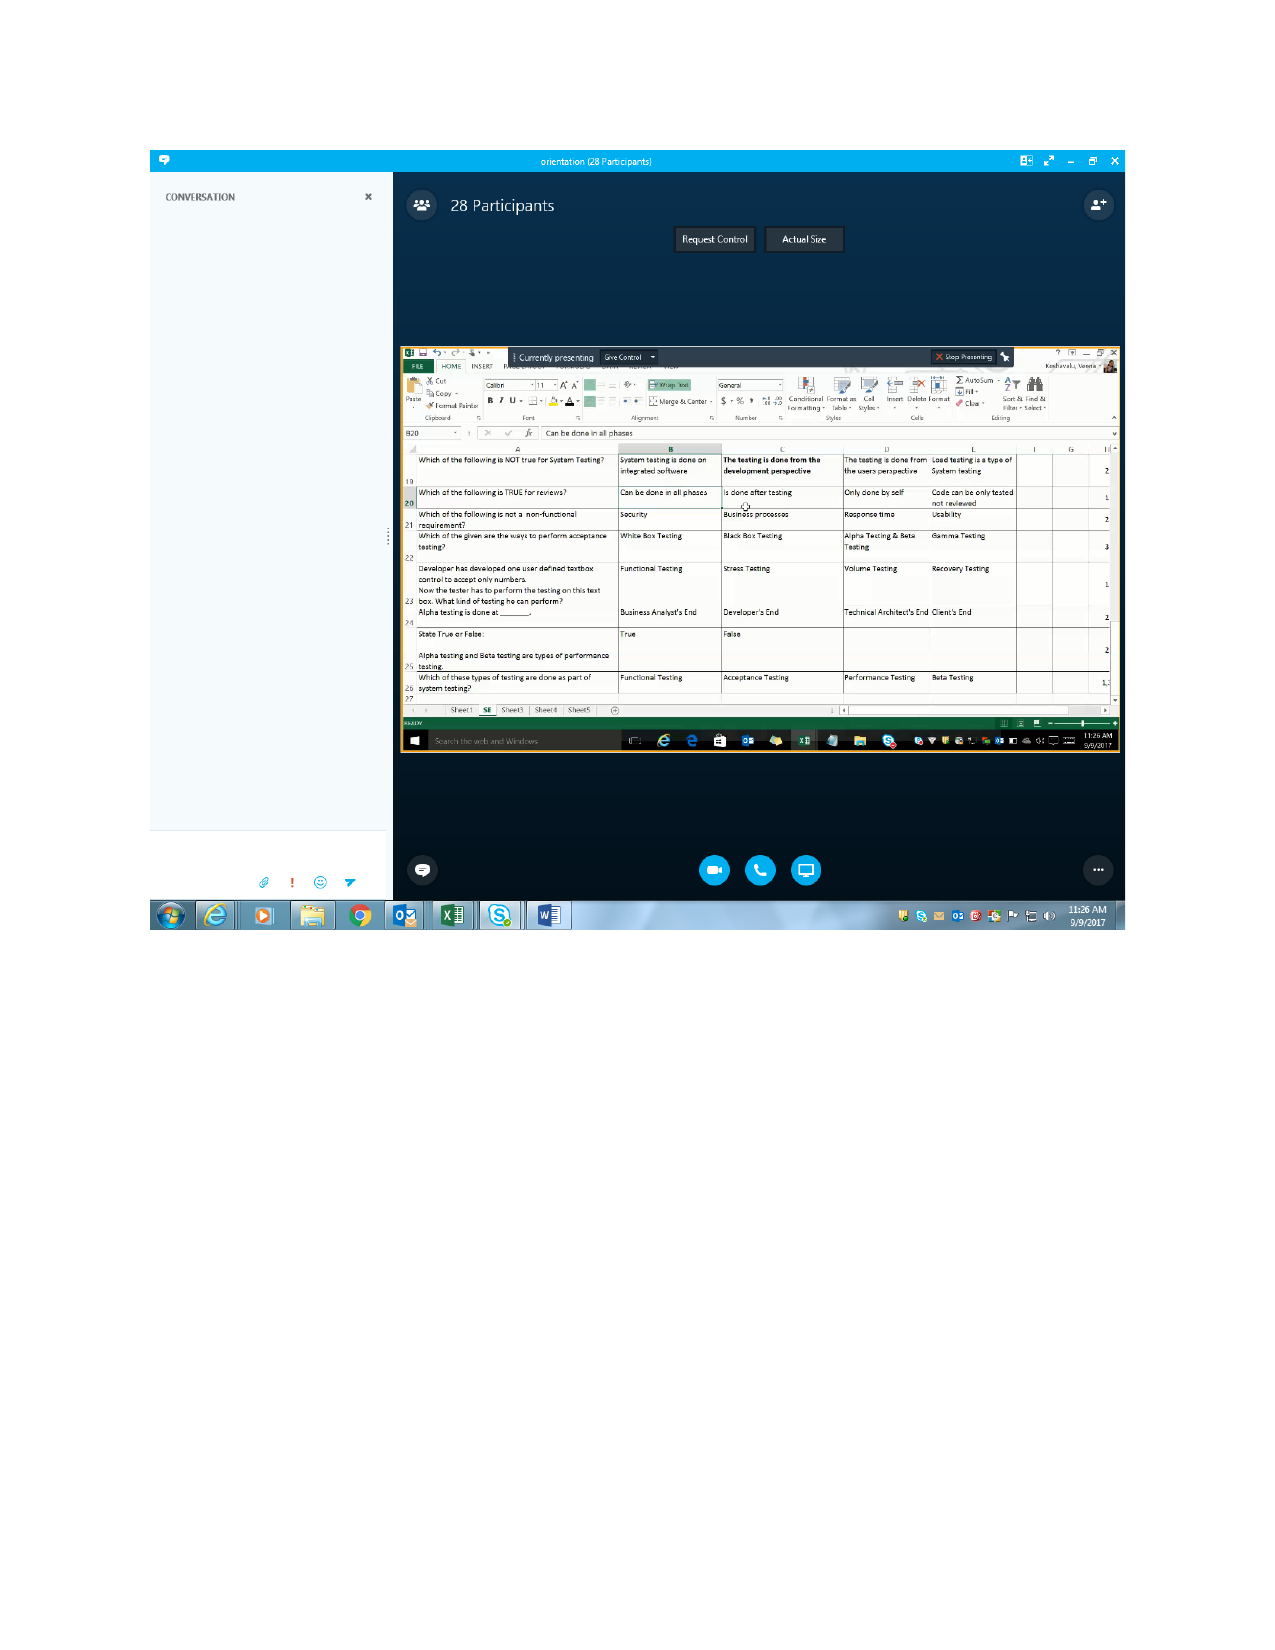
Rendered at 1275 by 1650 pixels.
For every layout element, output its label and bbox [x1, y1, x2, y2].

picture [160, 156, 169, 163]
picture [150, 173, 1125, 930]
